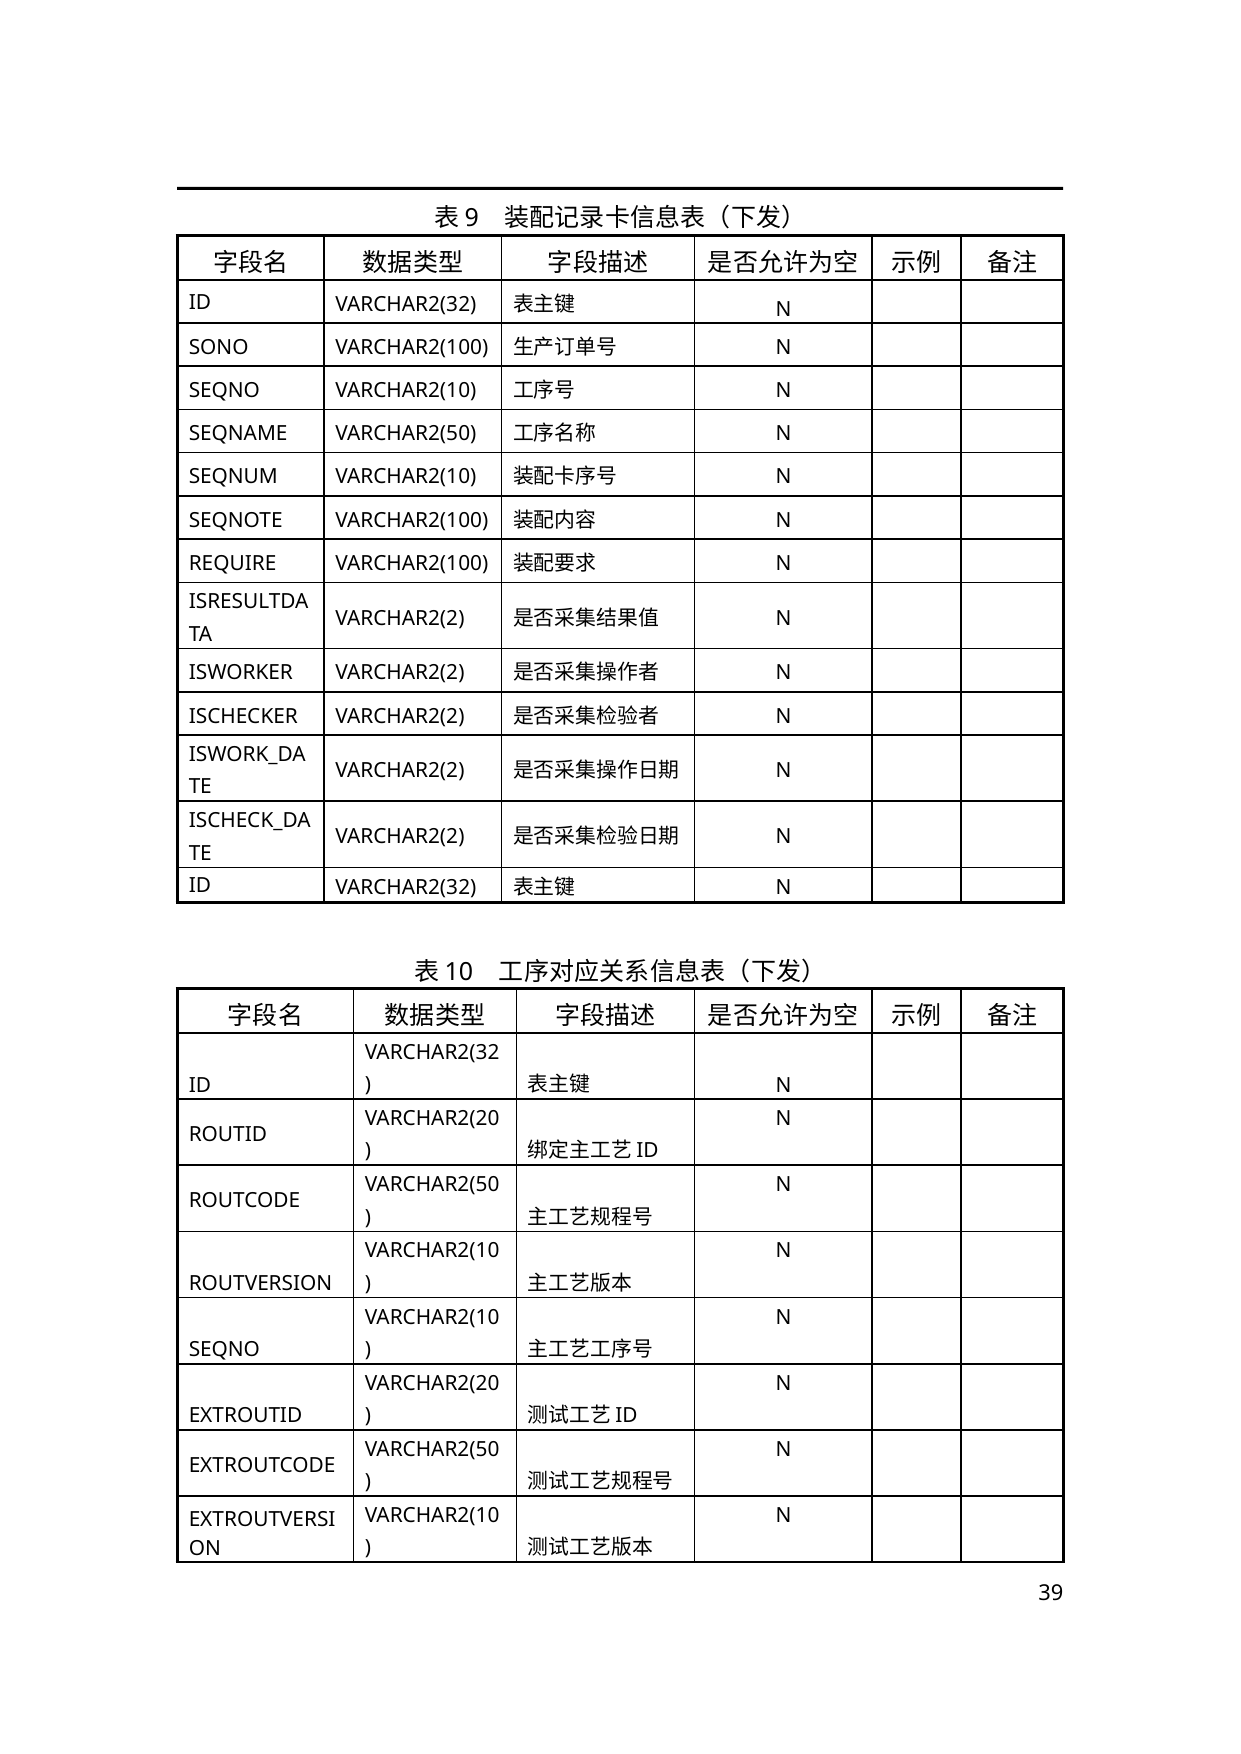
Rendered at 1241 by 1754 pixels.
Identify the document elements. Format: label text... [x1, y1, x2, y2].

table_cell N [695, 649, 871, 691]
table_cell ID [179, 868, 323, 901]
table_cell N [695, 281, 871, 322]
table_header 字段描述 [502, 237, 694, 279]
table_cell [962, 497, 1062, 538]
table_cell N [695, 1034, 871, 1098]
table_cell ROUTCODE [179, 1166, 353, 1231]
table_cell 表主键 [502, 868, 694, 901]
table_header 备注 [962, 990, 1062, 1032]
table_cell ID [179, 1034, 353, 1098]
table_cell ISCHECKER [179, 693, 323, 734]
table_cell [962, 583, 1062, 648]
table_cell 装配卡序号 [502, 453, 694, 495]
table_cell 装配要求 [502, 540, 694, 582]
table_cell 工序名称 [502, 410, 694, 452]
table_header 示例 [873, 990, 960, 1032]
table_cell VARCHAR2(50) [325, 410, 501, 452]
table_header 字段名 [179, 990, 353, 1032]
table_cell VARCHAR2(2) [325, 583, 501, 648]
table_cell 表主键 [502, 281, 694, 322]
table_header 字段名 [179, 237, 323, 279]
table_cell ROUTID [179, 1100, 353, 1164]
table_cell N [695, 1497, 871, 1561]
table_cell 测试工艺规程号 [517, 1431, 694, 1495]
table_cell VARCHAR2(10) [354, 1497, 516, 1561]
table_cell N [695, 453, 871, 495]
table_cell 测试工艺ID [517, 1365, 694, 1429]
table_cell VARCHAR2(32) [354, 1034, 516, 1098]
table_header 示例 [873, 237, 960, 279]
table_cell N [695, 410, 871, 452]
table_cell N [695, 1100, 871, 1164]
table_cell [962, 1431, 1062, 1495]
table_cell 是否采集检验者 [502, 693, 694, 734]
table_cell N [695, 1232, 871, 1297]
table_cell 生产订单号 [502, 324, 694, 365]
table_cell [873, 410, 960, 452]
table_cell [873, 540, 960, 582]
table_cell [962, 324, 1062, 365]
text 表10 工序对应关系信息表（下发） [177, 946, 1063, 987]
table_cell [873, 693, 960, 734]
table_cell [873, 1298, 960, 1363]
table_cell N [695, 693, 871, 734]
table_cell EXTROUTVERSION [179, 1497, 353, 1561]
table_cell [873, 453, 960, 495]
table_cell [873, 281, 960, 322]
table_cell N [695, 802, 871, 866]
table_cell VARCHAR2(10) [354, 1298, 516, 1363]
table_cell [873, 1431, 960, 1495]
table_cell ID [179, 281, 323, 322]
table_cell VARCHAR2(20) [354, 1365, 516, 1429]
table_cell [962, 1298, 1062, 1363]
table_cell 绑定主工艺ID [517, 1100, 694, 1164]
table_cell ISCHECK_DATE [179, 802, 323, 866]
table_cell 表主键 [517, 1034, 694, 1098]
table_header 数据类型 [354, 990, 516, 1032]
table_cell ISWORK_DATE [179, 736, 323, 800]
table_cell [962, 1497, 1062, 1561]
table_cell VARCHAR2(2) [325, 649, 501, 691]
table_cell [873, 649, 960, 691]
table_cell SEQNO [179, 1298, 353, 1363]
table_cell [873, 324, 960, 365]
table_cell [962, 410, 1062, 452]
table_cell [873, 736, 960, 800]
table_cell SEQNUM [179, 453, 323, 495]
table_cell [962, 868, 1062, 901]
table_cell [962, 453, 1062, 495]
table_cell [962, 693, 1062, 734]
table_cell SONO [179, 324, 323, 365]
table_cell N [695, 868, 871, 901]
table_cell [873, 367, 960, 409]
table_cell 是否采集操作者 [502, 649, 694, 691]
table_header 数据类型 [325, 237, 501, 279]
table_cell VARCHAR2(100) [325, 540, 501, 582]
table_cell [962, 1034, 1062, 1098]
table_cell N [695, 736, 871, 800]
table_cell [873, 802, 960, 866]
table_cell N [695, 583, 871, 648]
table_cell VARCHAR2(32) [325, 281, 501, 322]
table_cell 主工艺版本 [517, 1232, 694, 1297]
table_cell SEQNOTE [179, 497, 323, 538]
table_cell ISRESULTDATA [179, 583, 323, 648]
table_cell [873, 497, 960, 538]
table_cell [962, 1232, 1062, 1297]
table_cell VARCHAR2(2) [325, 693, 501, 734]
table_cell N [695, 540, 871, 582]
table_cell N [695, 1431, 871, 1495]
table_cell VARCHAR2(10) [325, 367, 501, 409]
table_cell REQUIRE [179, 540, 323, 582]
table_cell VARCHAR2(20) [354, 1100, 516, 1164]
table_cell 装配内容 [502, 497, 694, 538]
table_header 备注 [962, 237, 1062, 279]
table_cell 是否采集操作日期 [502, 736, 694, 800]
table_cell [962, 281, 1062, 322]
table_cell [873, 583, 960, 648]
table_cell N [695, 324, 871, 365]
table_cell SEQNO [179, 367, 323, 409]
table_cell N [695, 1365, 871, 1429]
table_cell [873, 1232, 960, 1297]
table_cell VARCHAR2(50) [354, 1166, 516, 1231]
table_cell VARCHAR2(10) [354, 1232, 516, 1297]
table_cell [873, 1365, 960, 1429]
table_cell 是否采集结果值 [502, 583, 694, 648]
table_cell EXTROUTID [179, 1365, 353, 1429]
table_header 是否允许为空 [695, 990, 871, 1032]
table_cell 工序号 [502, 367, 694, 409]
table_cell ROUTVERSION [179, 1232, 353, 1297]
table_cell EXTROUTCODE [179, 1431, 353, 1495]
table_cell N [695, 497, 871, 538]
table_cell VARCHAR2(100) [325, 497, 501, 538]
table_cell [962, 367, 1062, 409]
table_cell [962, 1100, 1062, 1164]
table_cell [873, 1497, 960, 1561]
table_cell 主工艺工序号 [517, 1298, 694, 1363]
table_cell VARCHAR2(2) [325, 736, 501, 800]
table_cell ISWORKER [179, 649, 323, 691]
table_cell 主工艺规程号 [517, 1166, 694, 1231]
table_cell 是否采集检验日期 [502, 802, 694, 866]
table_cell VARCHAR2(50) [354, 1431, 516, 1495]
table_cell [962, 1365, 1062, 1429]
table_cell N [695, 1298, 871, 1363]
table_cell N [695, 1166, 871, 1231]
table_header 字段描述 [517, 990, 694, 1032]
table_cell [873, 868, 960, 901]
table_cell N [695, 367, 871, 409]
table_cell VARCHAR2(32) [325, 868, 501, 901]
table_cell [962, 649, 1062, 691]
table_cell [873, 1166, 960, 1231]
table_cell VARCHAR2(10) [325, 453, 501, 495]
table_cell 测试工艺版本 [517, 1497, 694, 1561]
table_header 是否允许为空 [695, 237, 871, 279]
table_cell VARCHAR2(2) [325, 802, 501, 866]
table_cell [962, 540, 1062, 582]
text 表9 装配记录卡信息表（下发） [177, 192, 1063, 234]
table_cell VARCHAR2(100) [325, 324, 501, 365]
table_cell [962, 1166, 1062, 1231]
table_cell SEQNAME [179, 410, 323, 452]
table_cell [873, 1034, 960, 1098]
table_cell [873, 1100, 960, 1164]
table_cell [962, 802, 1062, 866]
table_cell [962, 736, 1062, 800]
